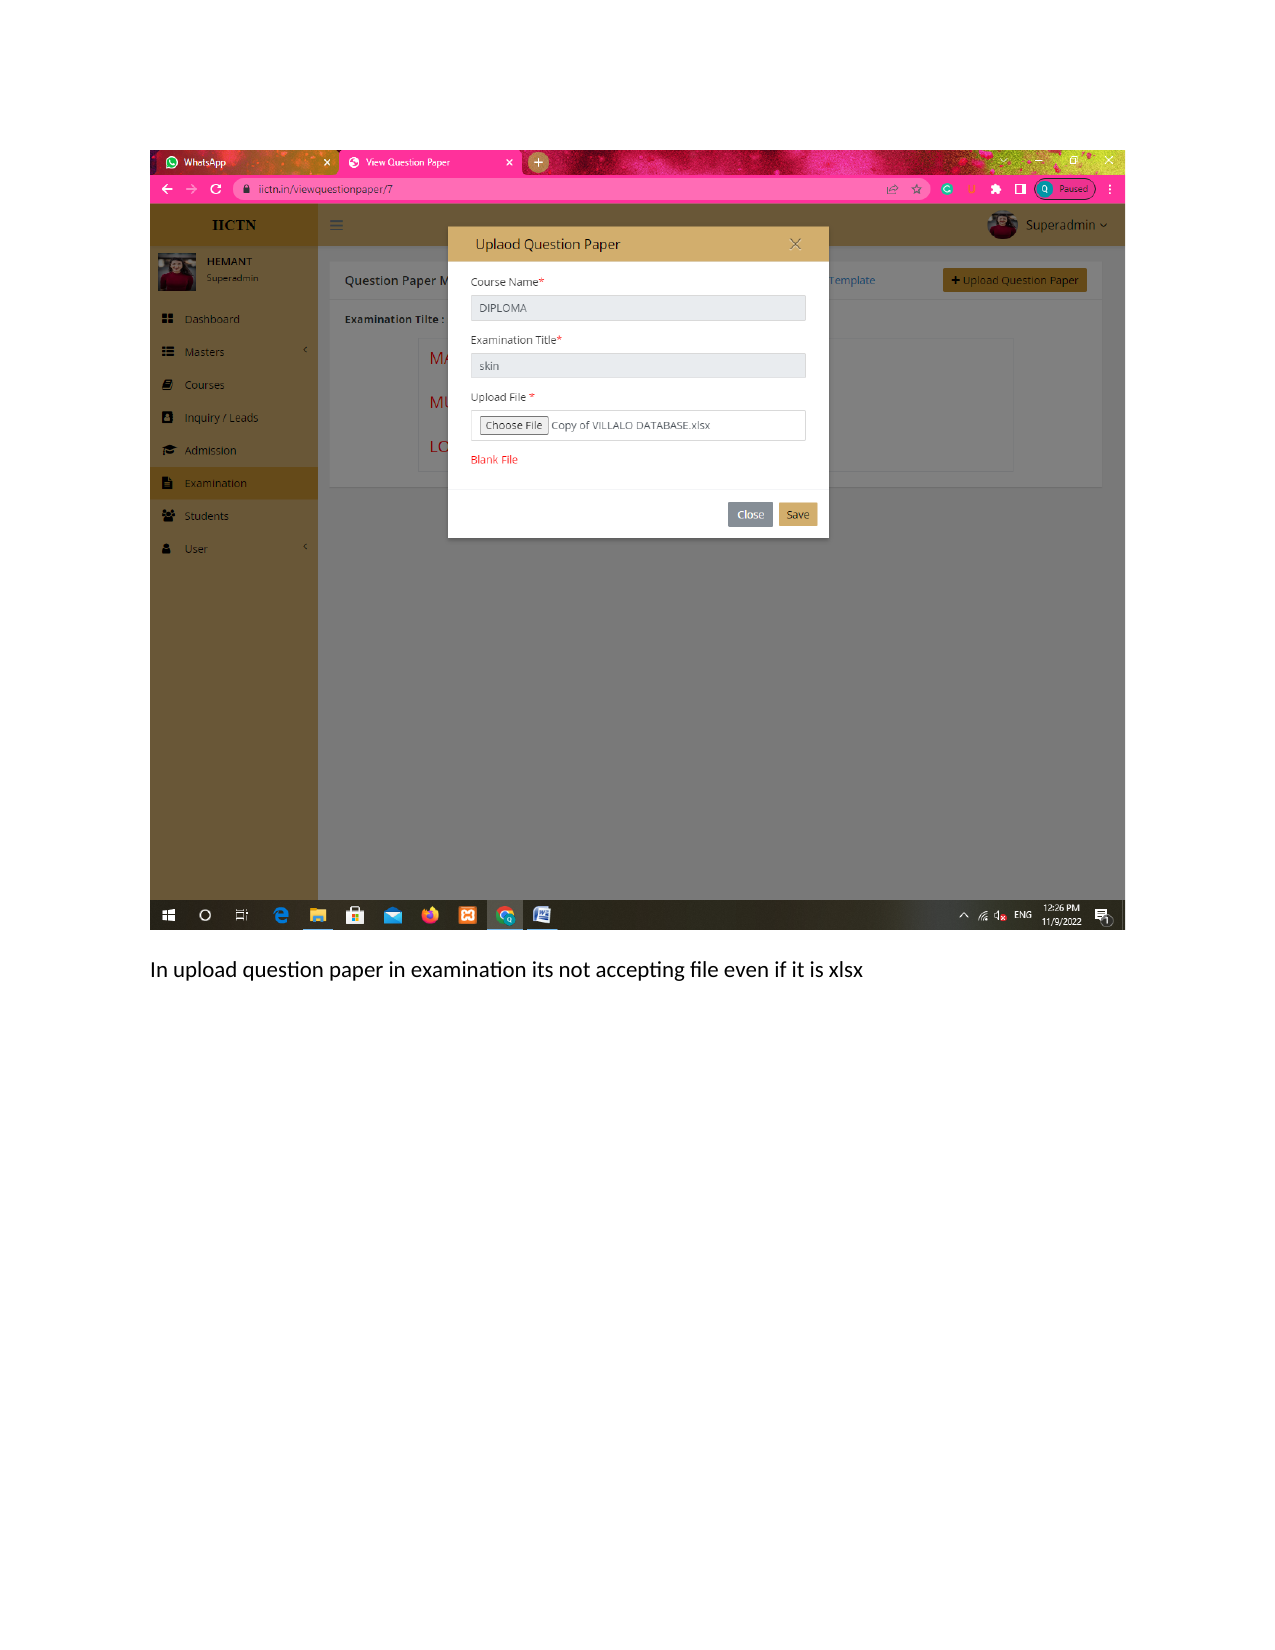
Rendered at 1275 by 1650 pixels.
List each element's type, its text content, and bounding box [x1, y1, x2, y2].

text In upload question paper in examination its not accepting file even if it is xlsx [150, 955, 1125, 983]
picture [150, 150, 1125, 930]
